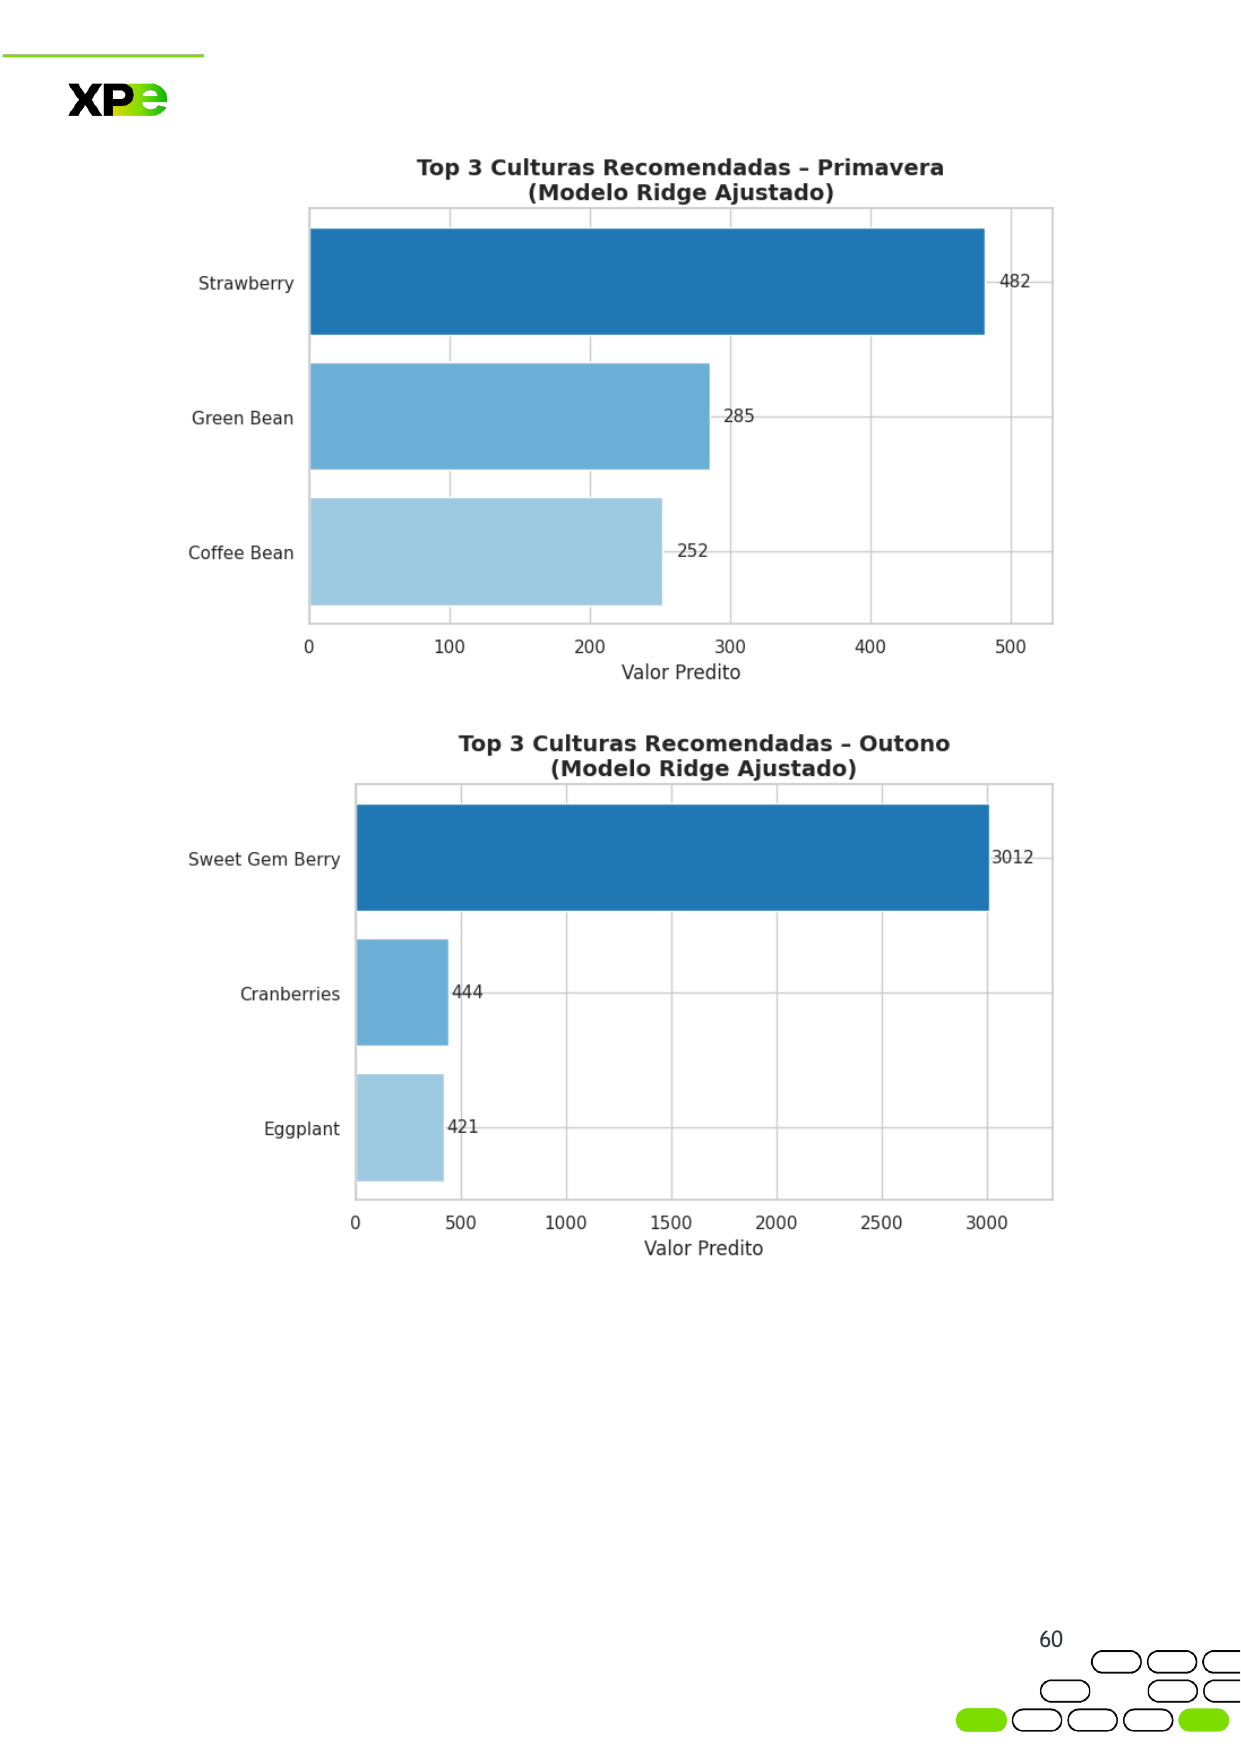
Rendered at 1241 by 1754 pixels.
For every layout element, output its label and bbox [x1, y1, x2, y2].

picture [177, 723, 1063, 1270]
picture [955, 1650, 1241, 1732]
picture [2, 51, 1063, 694]
